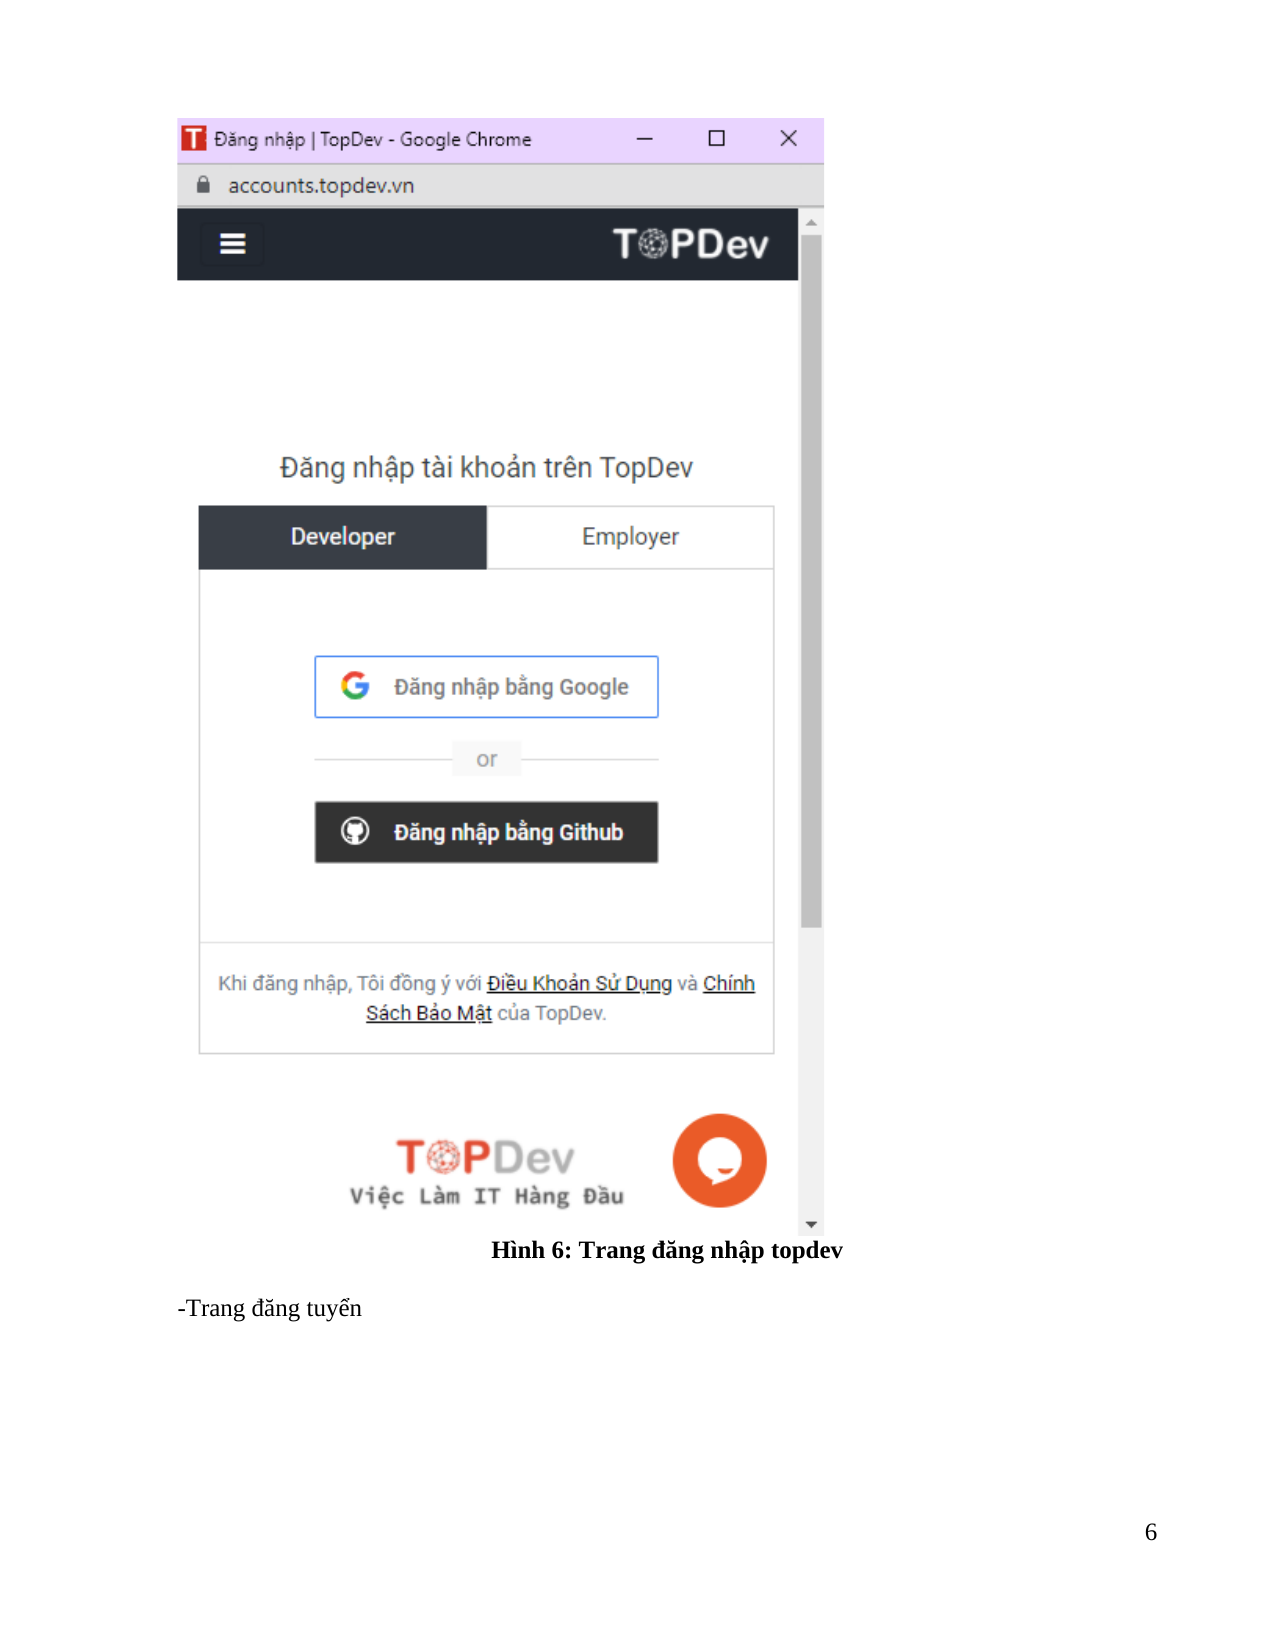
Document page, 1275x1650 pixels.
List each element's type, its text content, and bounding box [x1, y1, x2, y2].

text Hình 6: Trang đăng nhập topdev [177, 1235, 1157, 1264]
text -Trang đăng tuyển [177, 1293, 1157, 1322]
picture [177, 118, 825, 1236]
